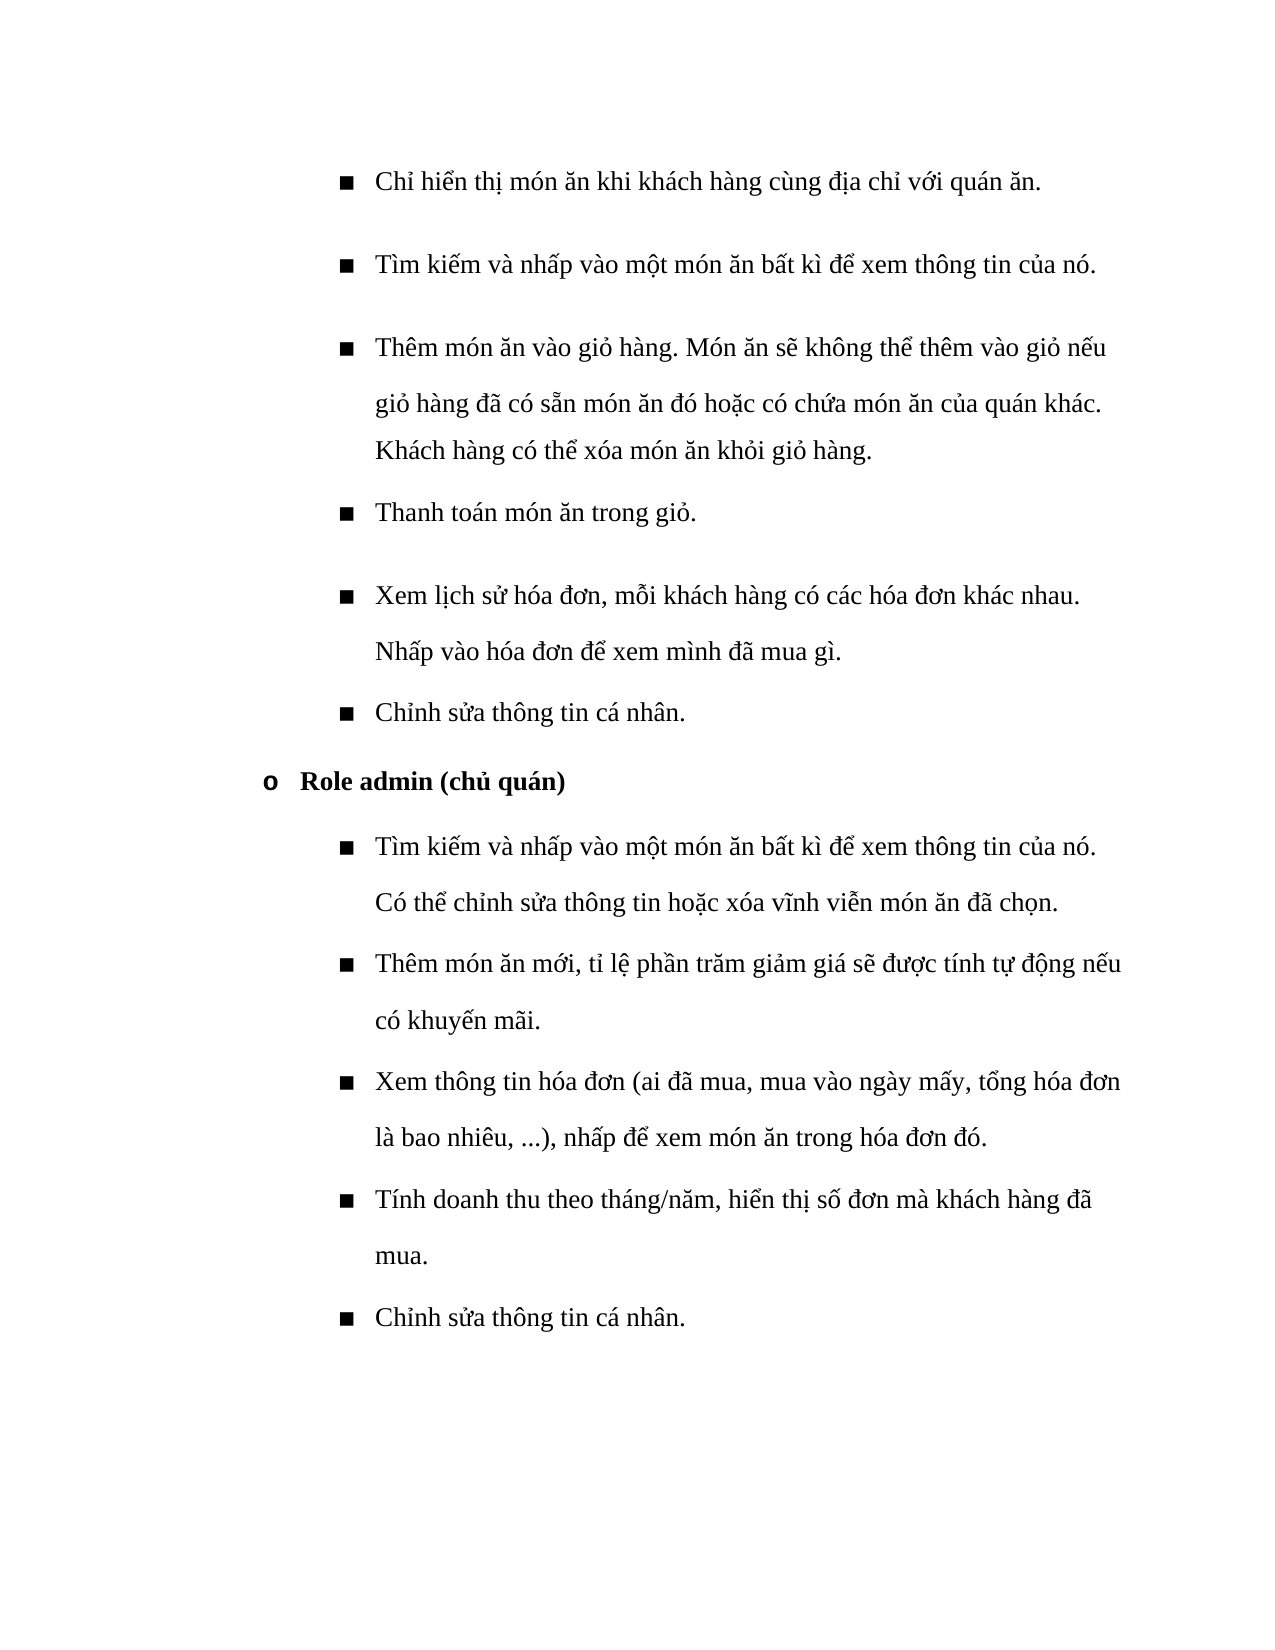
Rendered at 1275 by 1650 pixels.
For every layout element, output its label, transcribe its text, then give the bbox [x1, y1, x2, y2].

list Thêm món ăn vào giỏ hàng. Món ăn sẽ không thể thêm vào giỏ nếu giỏ hàng đã có sẵn món ăn đó hoặc có chứa món ăn của quán khác. Khách hàng có thể xóa món ăn khỏi giỏ hàng. [337, 316, 1125, 465]
list Tìm kiếm và nhấp vào một món ăn bất kì để xem thông tin của nó. [337, 233, 1125, 289]
list Tính doanh thu theo tháng/năm, hiển thị số đơn mà khách hàng đã mua. [337, 1168, 1125, 1270]
list Chỉnh sửa thông tin cá nhân. [337, 1286, 1125, 1341]
list Xem thông tin hóa đơn (ai đã mua, mua vào ngày mấy, tổng hóa đơn là bao nhiêu, ...), nhấp để xem món ăn trong hóa đơn đó. [337, 1051, 1125, 1153]
list Chỉnh sửa thông tin cá nhân. [337, 682, 1125, 737]
list Role admin (chủ quán) [262, 765, 1125, 798]
list Xem lịch sử hóa đơn, mỗi khách hàng có các hóa đơn khác nhau. Nhấp vào hóa đơn để xem mình đã mua gì. [337, 564, 1125, 666]
list Tìm kiếm và nhấp vào một món ăn bất kì để xem thông tin của nó. Có thể chỉnh sửa thông tin hoặc xóa vĩnh viễn món ăn đã chọn. [337, 815, 1125, 917]
list Thanh toán món ăn trong giỏ. [337, 481, 1125, 536]
list Thêm món ăn mới, tỉ lệ phần trăm giảm giá sẽ được tính tự động nếu có khuyến mãi. [337, 933, 1125, 1035]
list Chỉ hiển thị món ăn khi khách hàng cùng địa chỉ với quán ăn. [337, 150, 1125, 206]
